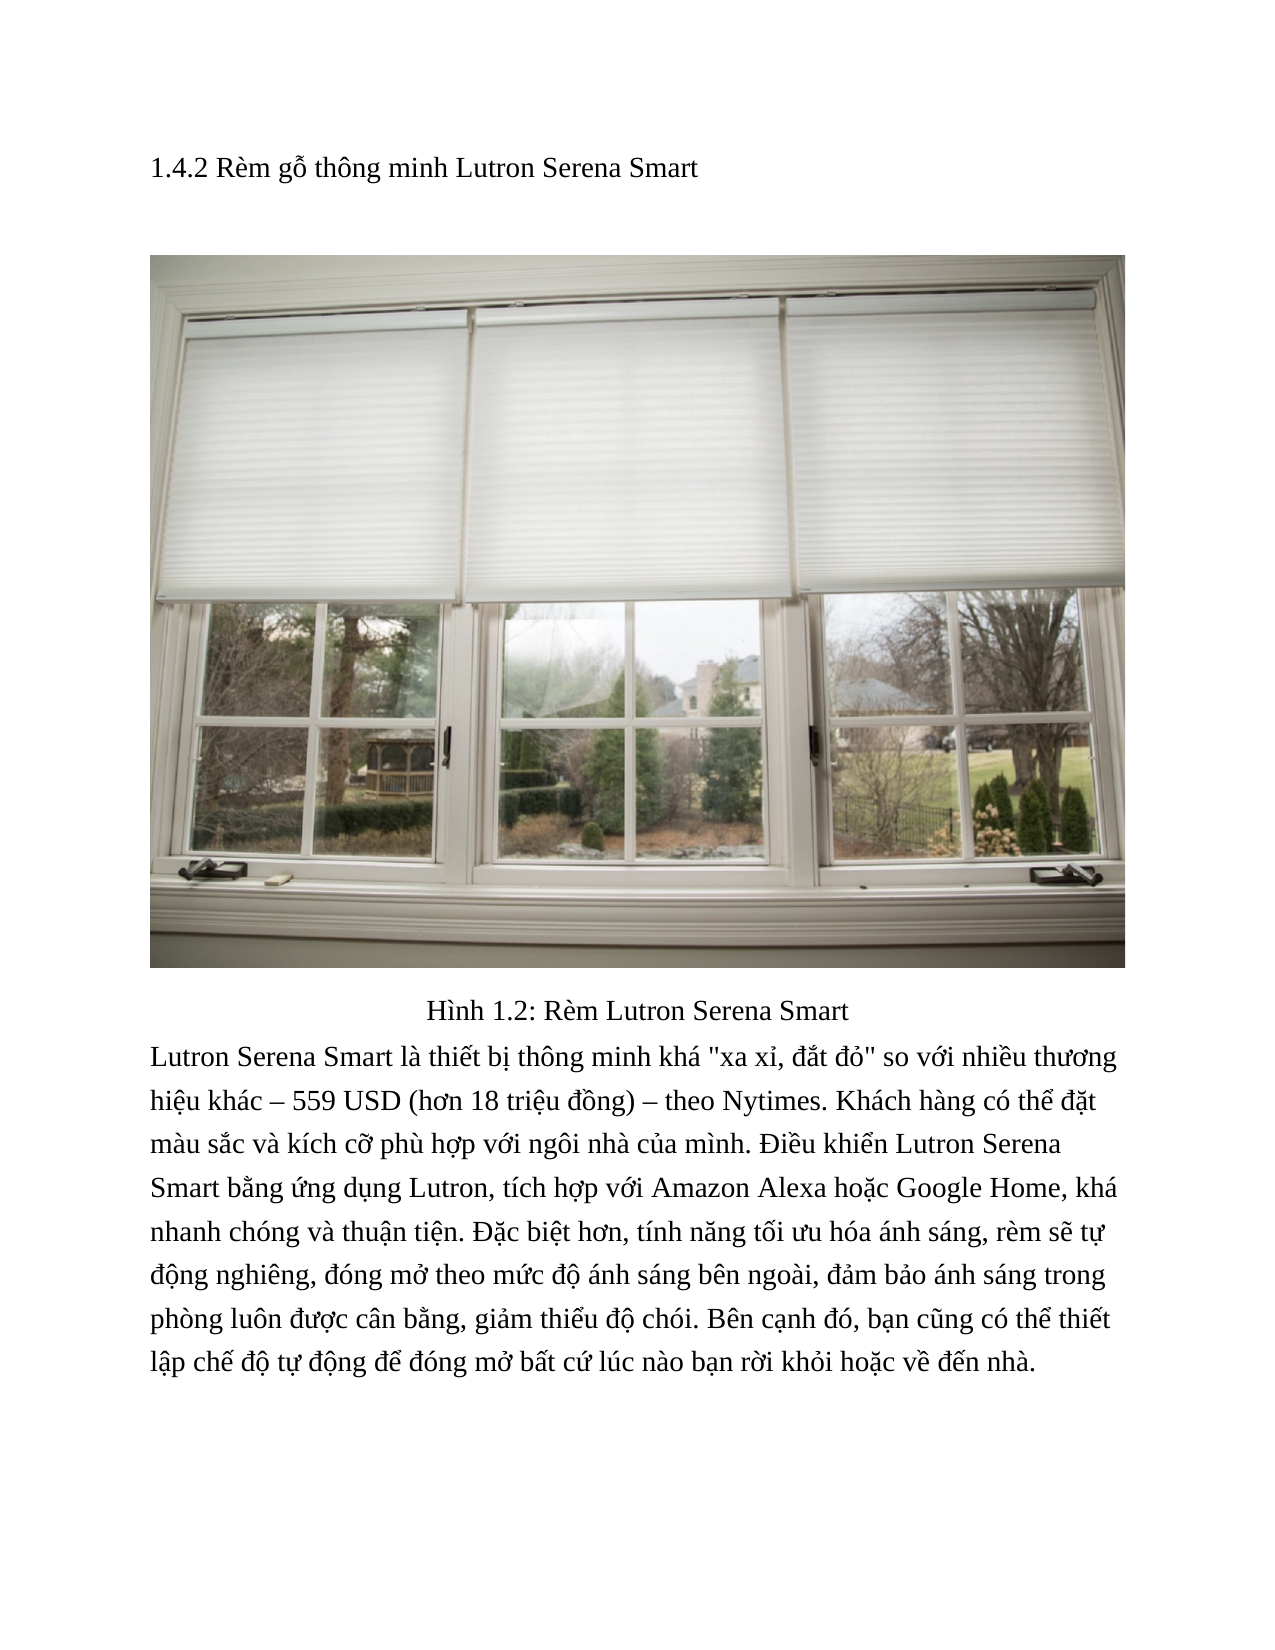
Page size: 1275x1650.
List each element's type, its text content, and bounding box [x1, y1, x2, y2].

subtitle 1.4.2 Rèm gỗ thông minh Lutron Serena Smart [150, 150, 1125, 183]
picture [150, 255, 1125, 968]
text Hình 1.2: Rèm Lutron Serena Smart [150, 993, 1125, 1027]
text Lutron Serena Smart là thiết bị thông minh khá "xa xỉ, đắt đỏ" so với nhiều thương hiệu khác – 559 USD (hơn 18 triệu đồng) – theo Nytimes. Khách hàng có thể đặt màu sắc và kích cỡ phù hợp với ngôi nhà của mình. Điều khiển Lutron Serena Smart bằng ứng dụng Lutron, tích hợp với Amazon Alexa hoặc Google Home, khá nhanh chóng và thuận tiện. Đặc biệt hơn, tính năng tối ưu hóa ánh sáng, rèm sẽ tự động nghiêng, đóng mở theo mức độ ánh sáng bên ngoài, đảm bảo ánh sáng trong phòng luôn được cân bằng, giảm thiểu độ chói. Bên cạnh đó, bạn cũng có thể thiết lập chế độ tự động để đóng mở bất cứ lúc nào bạn rời khỏi hoặc về đến nhà. [150, 1039, 1125, 1378]
